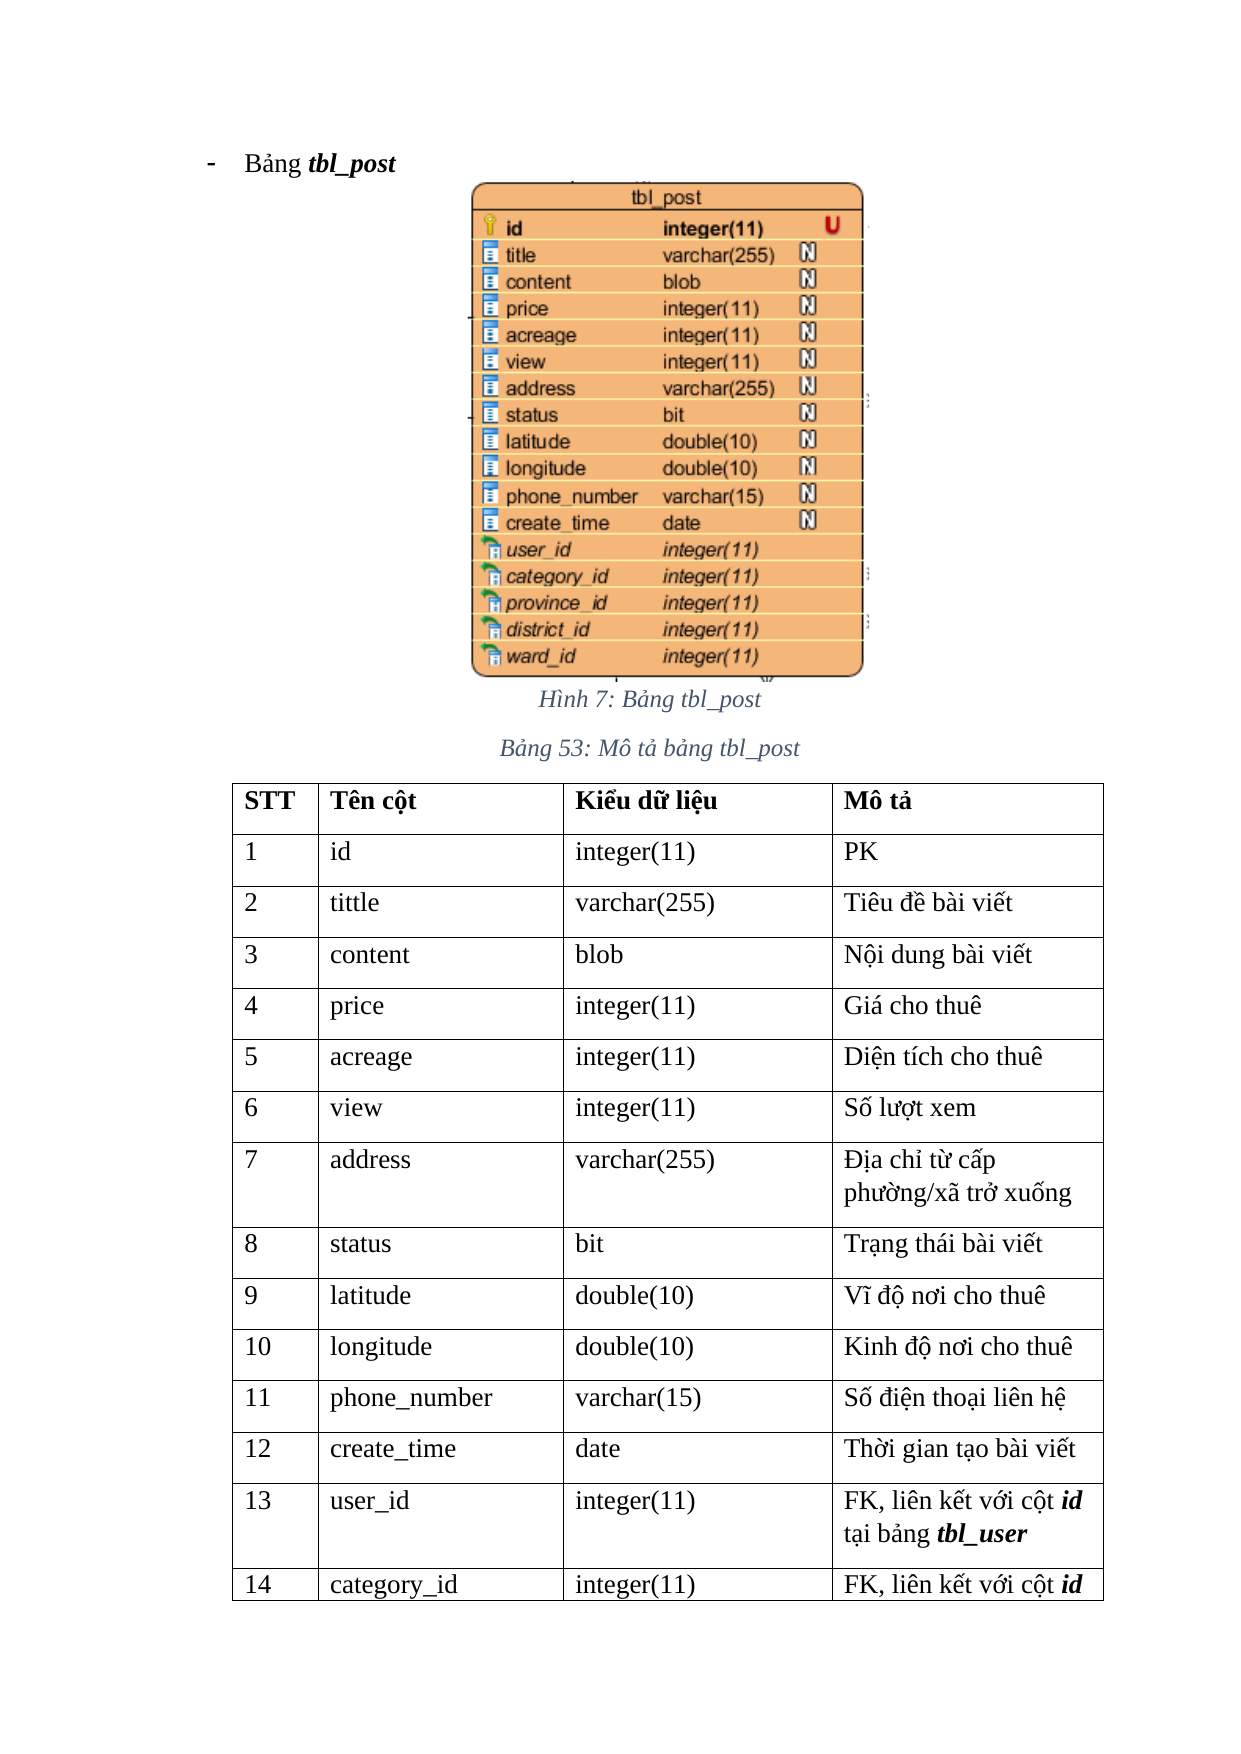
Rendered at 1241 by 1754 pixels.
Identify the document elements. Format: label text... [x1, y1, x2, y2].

table_cell varchar(15) [564, 1381, 832, 1432]
table_cell integer(11) [564, 835, 832, 886]
table_cell date [564, 1433, 832, 1483]
table_cell PK [833, 835, 1103, 886]
table_cell 11 [233, 1381, 318, 1432]
table_cell Tiêu đề bài viết [833, 887, 1103, 937]
table_cell 6 [233, 1092, 318, 1142]
table_cell double(10) [564, 1279, 832, 1329]
table_cell status [319, 1228, 563, 1278]
table_cell Trạng thái bài viết [833, 1228, 1103, 1278]
table_cell id [319, 835, 563, 886]
table_cell integer(11) [564, 1092, 832, 1142]
table_cell Số điện thoại liên hệ [833, 1381, 1103, 1432]
table_cell tittle [319, 887, 563, 937]
table_cell 7 [233, 1143, 318, 1227]
text Hình 7: Bảng tbl_post [207, 684, 1093, 713]
table_header Tên cột [319, 784, 563, 834]
list Bảng tbl_post [207, 148, 1093, 179]
table_cell Thời gian tạo bài viết [833, 1433, 1103, 1483]
table_cell phone_number [319, 1381, 563, 1432]
table_cell integer(11) [564, 1484, 832, 1568]
table_cell 13 [233, 1484, 318, 1568]
table_cell 4 [233, 989, 318, 1039]
table_cell varchar(255) [564, 1143, 832, 1227]
table_cell 12 [233, 1433, 318, 1483]
picture [467, 181, 870, 682]
table_cell category_id [319, 1569, 563, 1600]
table_cell 9 [233, 1279, 318, 1329]
table_cell 10 [233, 1330, 318, 1380]
table_cell integer(11) [564, 1569, 832, 1600]
table_cell Nội dung bài viết [833, 938, 1103, 988]
table_cell create_time [319, 1433, 563, 1483]
table_cell 8 [233, 1228, 318, 1278]
table_cell integer(11) [564, 1040, 832, 1091]
table_cell Kinh độ nơi cho thuê [833, 1330, 1103, 1380]
table_cell content [319, 938, 563, 988]
table_cell blob [564, 938, 832, 988]
table_cell latitude [319, 1279, 563, 1329]
table_cell view [319, 1092, 563, 1142]
table_cell Vĩ độ nơi cho thuê [833, 1279, 1103, 1329]
table_cell 2 [233, 887, 318, 937]
table_cell longitude [319, 1330, 563, 1380]
table_cell integer(11) [564, 989, 832, 1039]
table_cell 1 [233, 835, 318, 886]
table_header Mô tả [833, 784, 1103, 834]
table_header Kiểu dữ liệu [564, 784, 832, 834]
table_cell Số lượt xem [833, 1092, 1103, 1142]
table_cell Giá cho thuê [833, 989, 1103, 1039]
table_cell price [319, 989, 563, 1039]
table_cell FK, liên kết với cột id tại bảng tbl_user [833, 1484, 1103, 1568]
table_cell user_id [319, 1484, 563, 1568]
table_cell Diện tích cho thuê [833, 1040, 1103, 1091]
table_cell Địa chỉ từ cấp phường/xã trở xuống [833, 1143, 1103, 1227]
table_cell double(10) [564, 1330, 832, 1380]
table_cell acreage [319, 1040, 563, 1091]
table_cell 3 [233, 938, 318, 988]
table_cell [833, 1569, 1103, 1600]
table_header STT [233, 784, 318, 834]
table_cell bit [564, 1228, 832, 1278]
table_cell 14 [233, 1569, 318, 1600]
table_cell varchar(255) [564, 887, 832, 937]
table_cell address [319, 1143, 563, 1227]
text Bảng 53: Mô tả bảng tbl_post [207, 733, 1093, 762]
table_cell 5 [233, 1040, 318, 1091]
